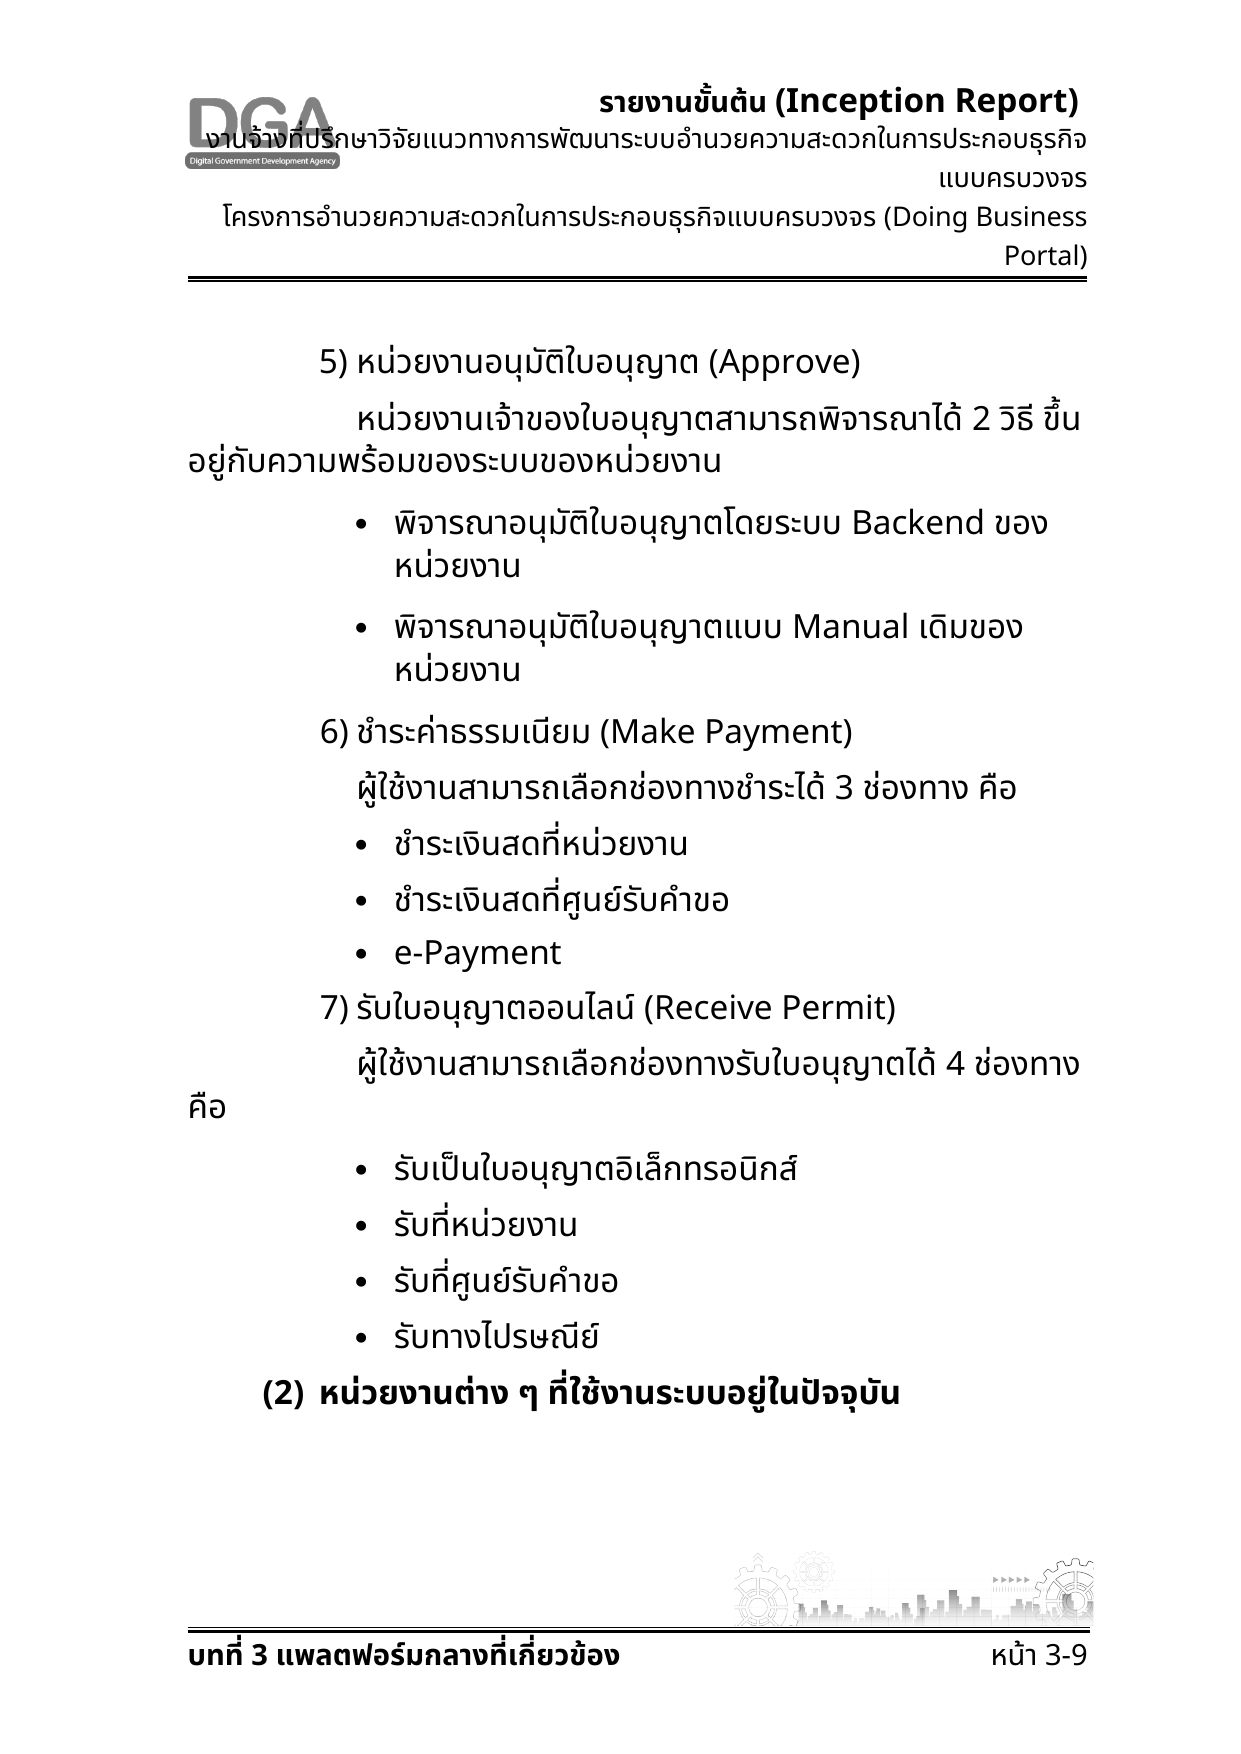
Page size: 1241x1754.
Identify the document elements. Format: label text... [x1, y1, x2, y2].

text หน่วยงานเจ้าของใบอนุญาตสามารถพิจารณาได้ 2 วิธี ขึ้นอยู่กับความพร้อมของระบบของหน่วยงาน [187, 392, 1090, 488]
list พิจารณาอนุมัติใบอนุญาตโดยระบบ Backend ของหน่วยงาน [356, 496, 1090, 592]
list รับที่หน่วยงาน [356, 1198, 1090, 1246]
list หน่วยงานอนุมัติใบอนุญาต (Approve) [187, 336, 1090, 383]
list e-Payment [356, 930, 1090, 973]
list รับที่ศูนย์รับคำขอ [356, 1254, 1090, 1302]
list พิจารณาอนุมัติใบอนุญาตแบบ Manual เดิมของหน่วยงาน [356, 600, 1090, 696]
list รับใบอนุญาตออนไลน์ (Receive Permit) [187, 981, 1090, 1029]
picture [185, 97, 340, 169]
list หน่วยงานต่าง ๆ ที่ใช้งานระบบอยู่ในปัจจุบัน [187, 1366, 1090, 1414]
text ผู้ใช้งานสามารถเลือกช่องทางรับใบอนุญาตได้ 4 ช่องทาง คือ [187, 1037, 1090, 1133]
list ชำระเงินสดที่ศูนย์รับคำขอ [356, 873, 1090, 921]
list ชำระค่าธรรมเนียม (Make Payment) [187, 705, 1090, 753]
list รับเป็นใบอนุญาตอิเล็กทรอนิกส์ [356, 1142, 1090, 1189]
picture [734, 1549, 1094, 1626]
text ผู้ใช้งานสามารถเลือกช่องทางชำระได้ 3 ช่องทาง คือ [187, 761, 1090, 809]
list รับทางไปรษณีย์ [356, 1310, 1090, 1358]
list ชำระเงินสดที่หน่วยงาน [356, 817, 1090, 865]
